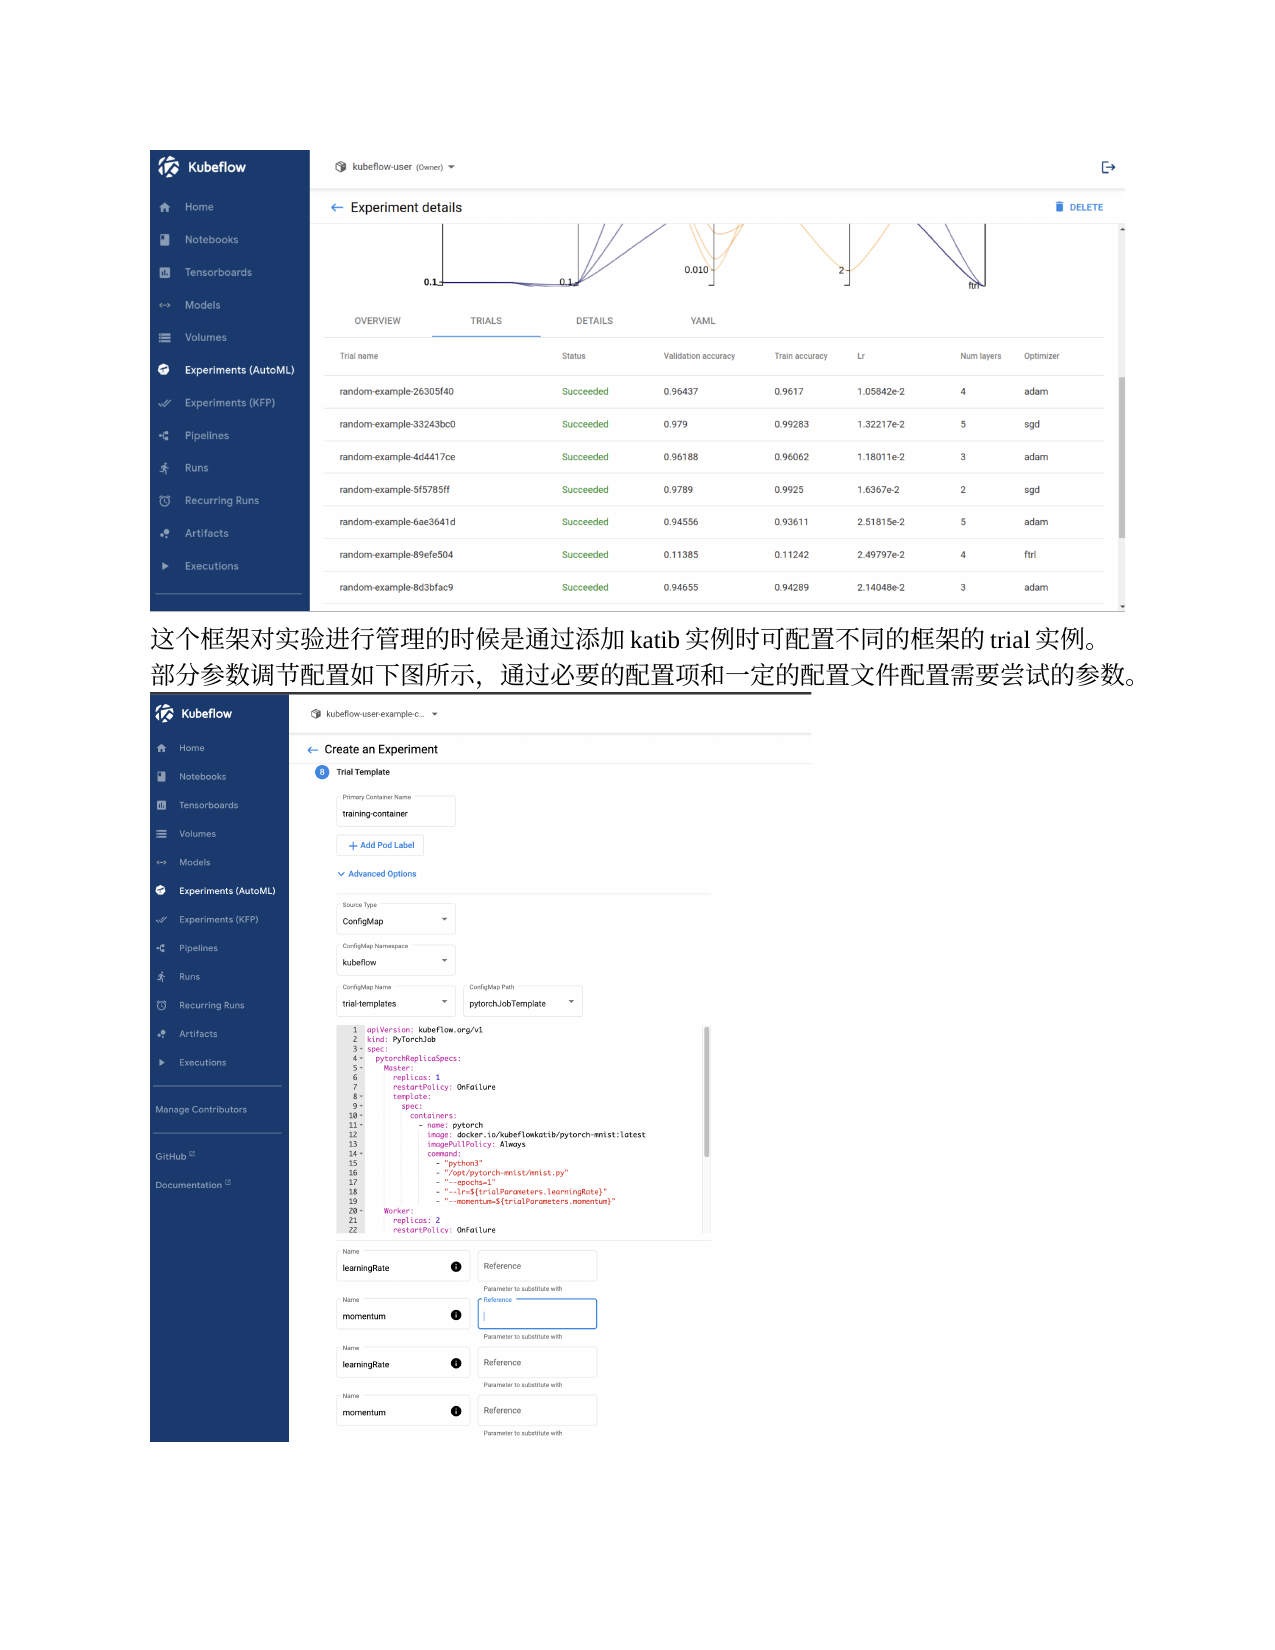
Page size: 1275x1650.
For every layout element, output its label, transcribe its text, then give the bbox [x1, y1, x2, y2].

picture [150, 692, 812, 1442]
picture [150, 150, 1125, 621]
text 这个框架对实验进行管理的时候是通过添加katib实例时可配置不同的框架的trial实例。部分参数调节配置如下图所示，通过必要的配置项和一定的配置文件配置需要尝试的参数。 [150, 621, 1125, 692]
